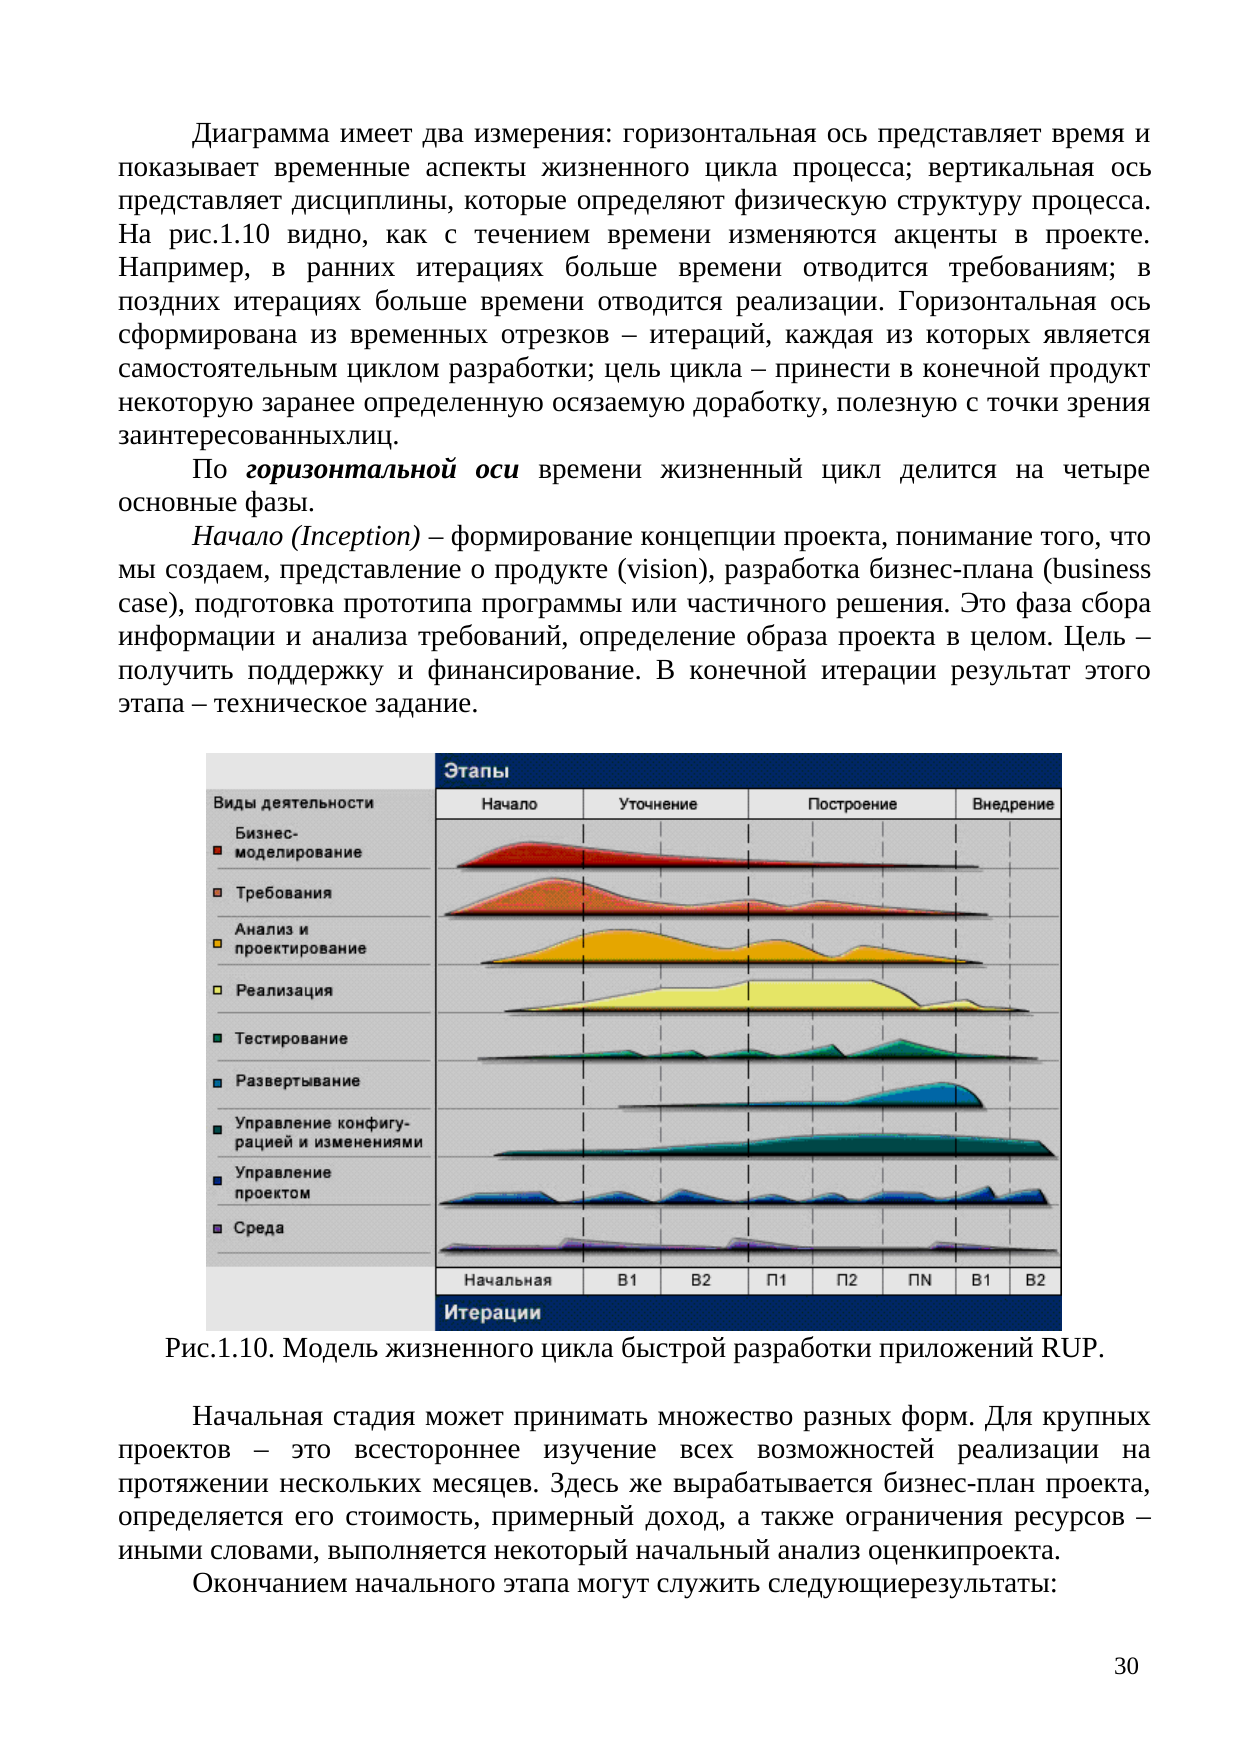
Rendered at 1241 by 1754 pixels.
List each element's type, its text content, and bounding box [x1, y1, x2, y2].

text Диаграмма имеет два измерения: горизонтальная ось представляет время и показывает временные аспекты жизненного цикла процесса; вертикальная ось представляет дисциплины, которые определяют физическую структуру процесса. На рис.1.10 видно, как с течением времени изменяются акценты в проекте. Например, в ранних итерациях больше времени отводится требованиям; в поздних итерациях больше времени отводится реализации. Горизонтальная ось сформирована из временных отрезков – итераций, каждая из которых является самостоятельным циклом разработки; цель цикла – принести в конечной продукт некоторую заранее определенную осязаемую доработку, полезную с точки зрения заинтересованныхлиц. [118, 115, 1152, 451]
text Начальная стадия может принимать множество разных форм. Для крупных проектов – это всестороннее изучение всех возможностей реализации на протяжении нескольких месяцев. Здесь же вырабатывается бизнес-план проекта, определяется его стоимость, примерный доход, а также ограничения ресурсов – иными словами, выполняется некоторый начальный анализ оценкипроекта. [118, 1398, 1152, 1565]
picture [206, 753, 1062, 1331]
text Начало (Inception) – формирование концепции проекта, понимание того, что мы создаем, представление о продукте (vision), разработка бизнес-плана (business case), подготовка прототипа программы или частичного решения. Это фаза сбора информации и анализа требований, определение образа проекта в целом. Цель – получить поддержку и финансирование. В конечной итерации результат этого этапа – техническое задание. [118, 518, 1152, 719]
text Окончанием начального этапа могут служить следующиерезультаты: [192, 1565, 1176, 1599]
text По горизонтальной оси времени жизненный цикл делится на четыре основные фазы. [118, 451, 1151, 518]
